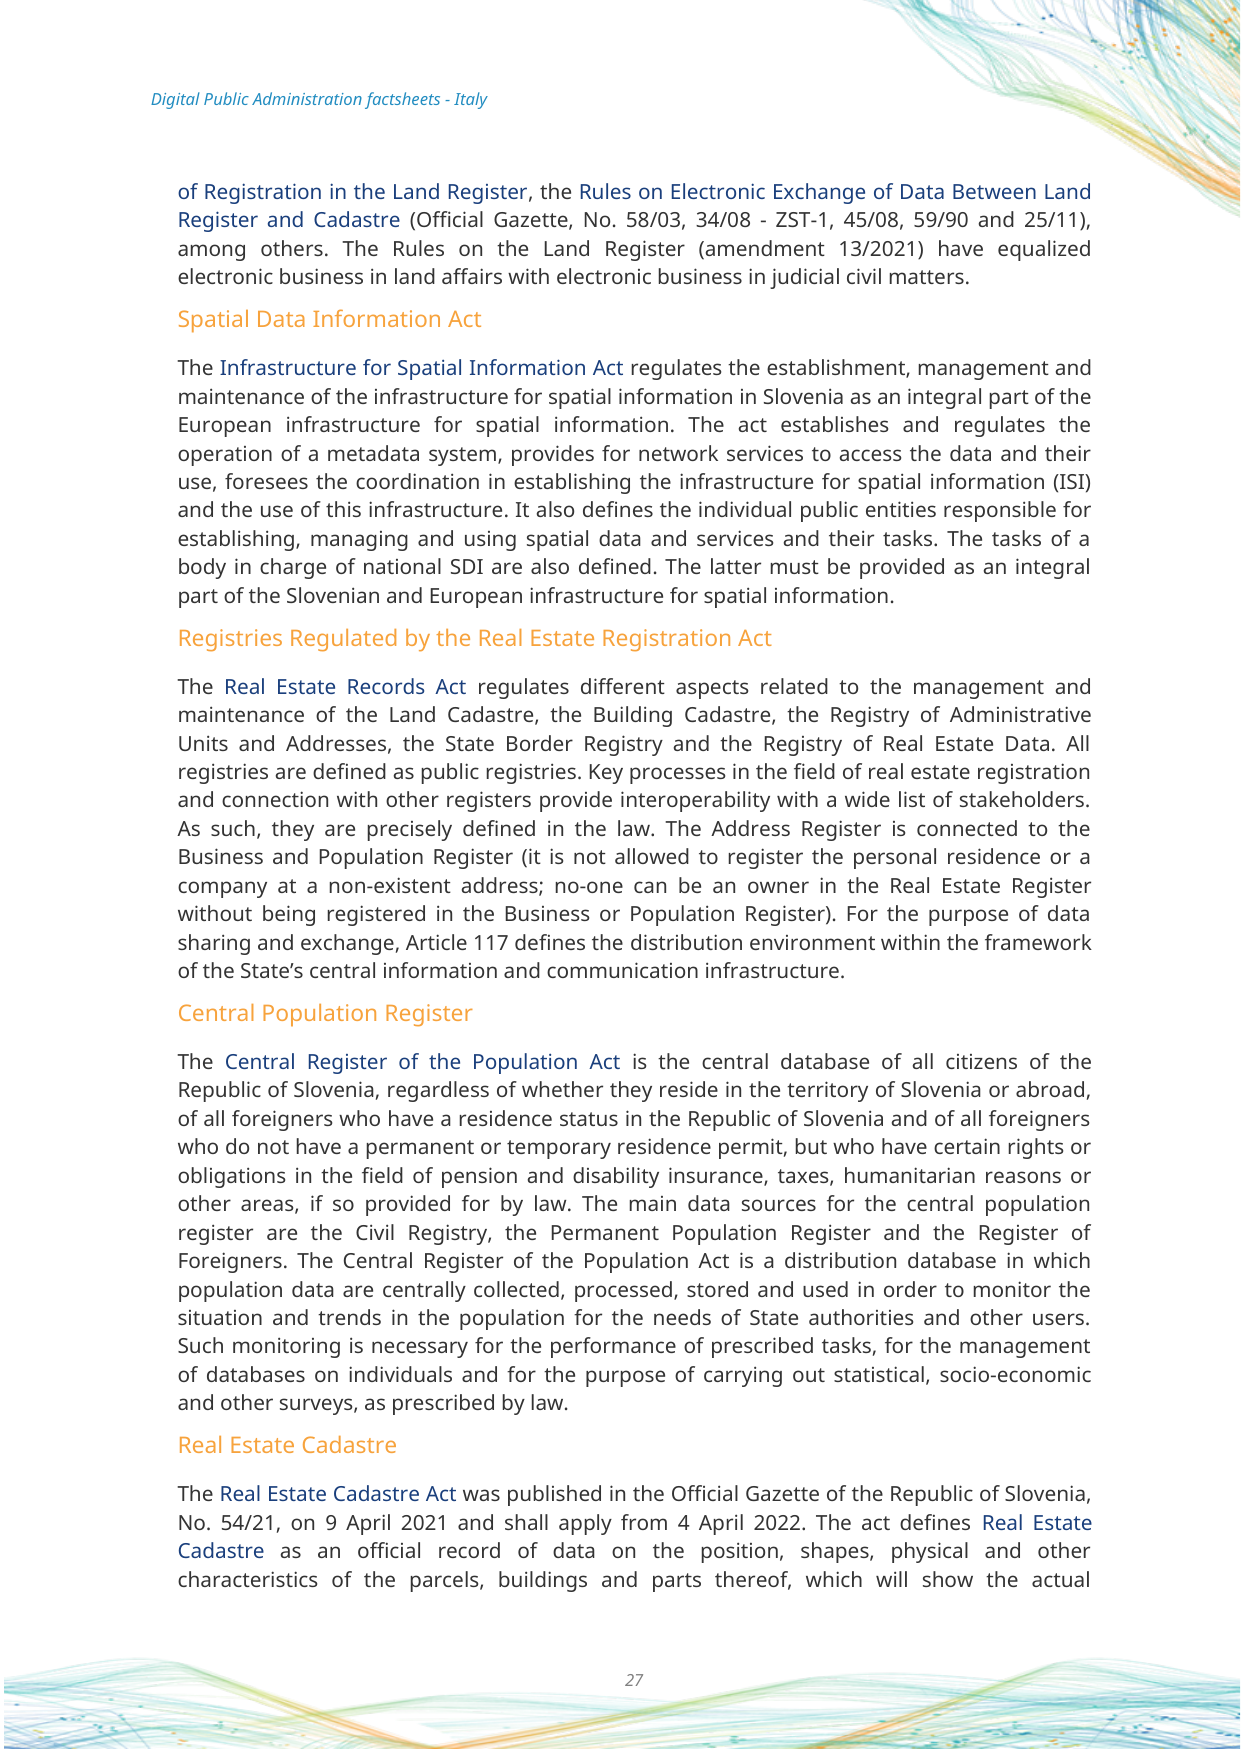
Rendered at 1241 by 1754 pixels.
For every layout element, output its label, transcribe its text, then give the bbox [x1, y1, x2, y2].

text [177, 177, 1092, 291]
subtitle Real Estate Cadastre [177, 1429, 1092, 1461]
text The Central Register of the Population Act is the central database of all citizens of the Republic of Slovenia, regardless of whether they reside in the territory of Slovenia or abroad, of all foreigners who have a residence status in the Republic of Slovenia and of all foreigners who do not have a permanent or temporary residence permit, but who have certain rights or obligations in the field of pension and disability insurance, taxes, humanitarian reasons or other areas, if so provided for by law. The main data sources for the central population register are the Civil Registry, the Permanent Population Register and the Register of Foreigners. The Central Register of the Population Act is a distribution database in which population data are centrally collected, processed, stored and used in order to monitor the situation and trends in the population for the needs of State authorities and other users. Such monitoring is necessary for the performance of prescribed tasks, for the management of databases on individuals and for the purpose of carrying out statistical, socio-economic and other surveys, as prescribed by law. [177, 1047, 1092, 1417]
subtitle Registries Regulated by the Real Estate Registration Act [177, 622, 1092, 653]
picture [853, 0, 1241, 249]
text The Real Estate Records Act regulates different aspects related to the management and maintenance of the Land Cadastre, the Building Cadastre, the Registry of Administrative Units and Addresses, the State Border Registry and the Registry of Real Estate Data. All registries are defined as public registries. Key processes in the field of real estate registration and connection with other registers provide interoperability with a wide list of stakeholders. As such, they are precisely defined in the law. The Address Register is connected to the Business and Population Register (it is not allowed to register the personal residence or a company at a non-existent address; no-one can be an owner in the Real Estate Register without being registered in the Business or Population Register). For the purpose of data sharing and exchange, Article 117 defines the distribution environment within the framework of the State’s central information and communication infrastructure. [177, 672, 1092, 985]
picture [4, 1641, 1241, 1749]
subtitle Central Population Register [177, 997, 1092, 1028]
subtitle Spatial Data Information Act [177, 303, 1092, 335]
text The Infrastructure for Spatial Information Act regulates the establishment, management and maintenance of the infrastructure for spatial information in Slovenia as an integral part of the European infrastructure for spatial information. The act establishes and regulates the operation of a metadata system, provides for network services to access the data and their use, foresees the coordination in establishing the infrastructure for spatial information (ISI) and the use of this infrastructure. It also defines the individual public entities responsible for establishing, managing and using spatial data and services and their tasks. The tasks of a body in charge of national SDI are also defined. The latter must be provided as an integral part of the Slovenian and European infrastructure for spatial information. [177, 353, 1092, 609]
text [177, 1479, 1092, 1593]
